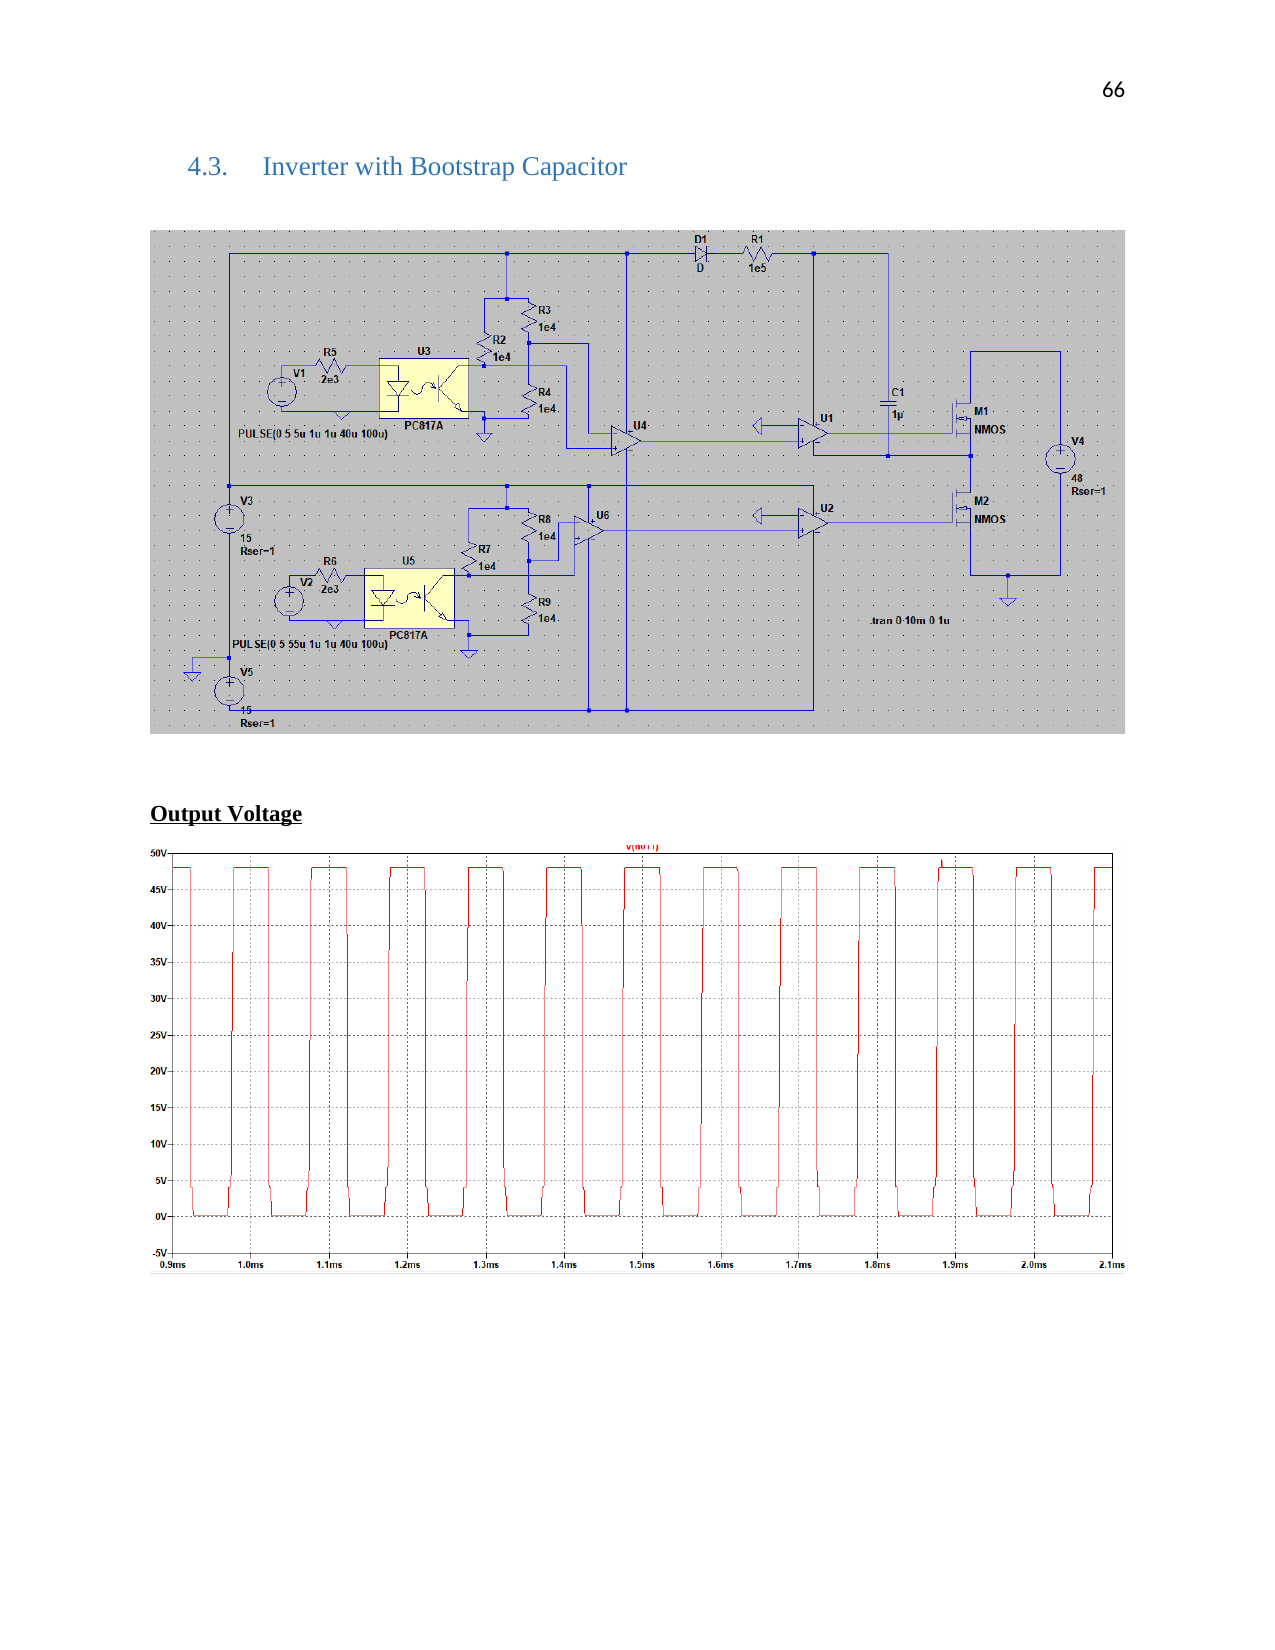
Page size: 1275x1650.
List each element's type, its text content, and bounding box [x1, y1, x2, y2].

picture [150, 230, 1125, 734]
picture [150, 845, 1125, 1274]
subtitle Inverter with Bootstrap Capacitor [187, 150, 1125, 181]
text Output Voltage [150, 800, 1125, 826]
